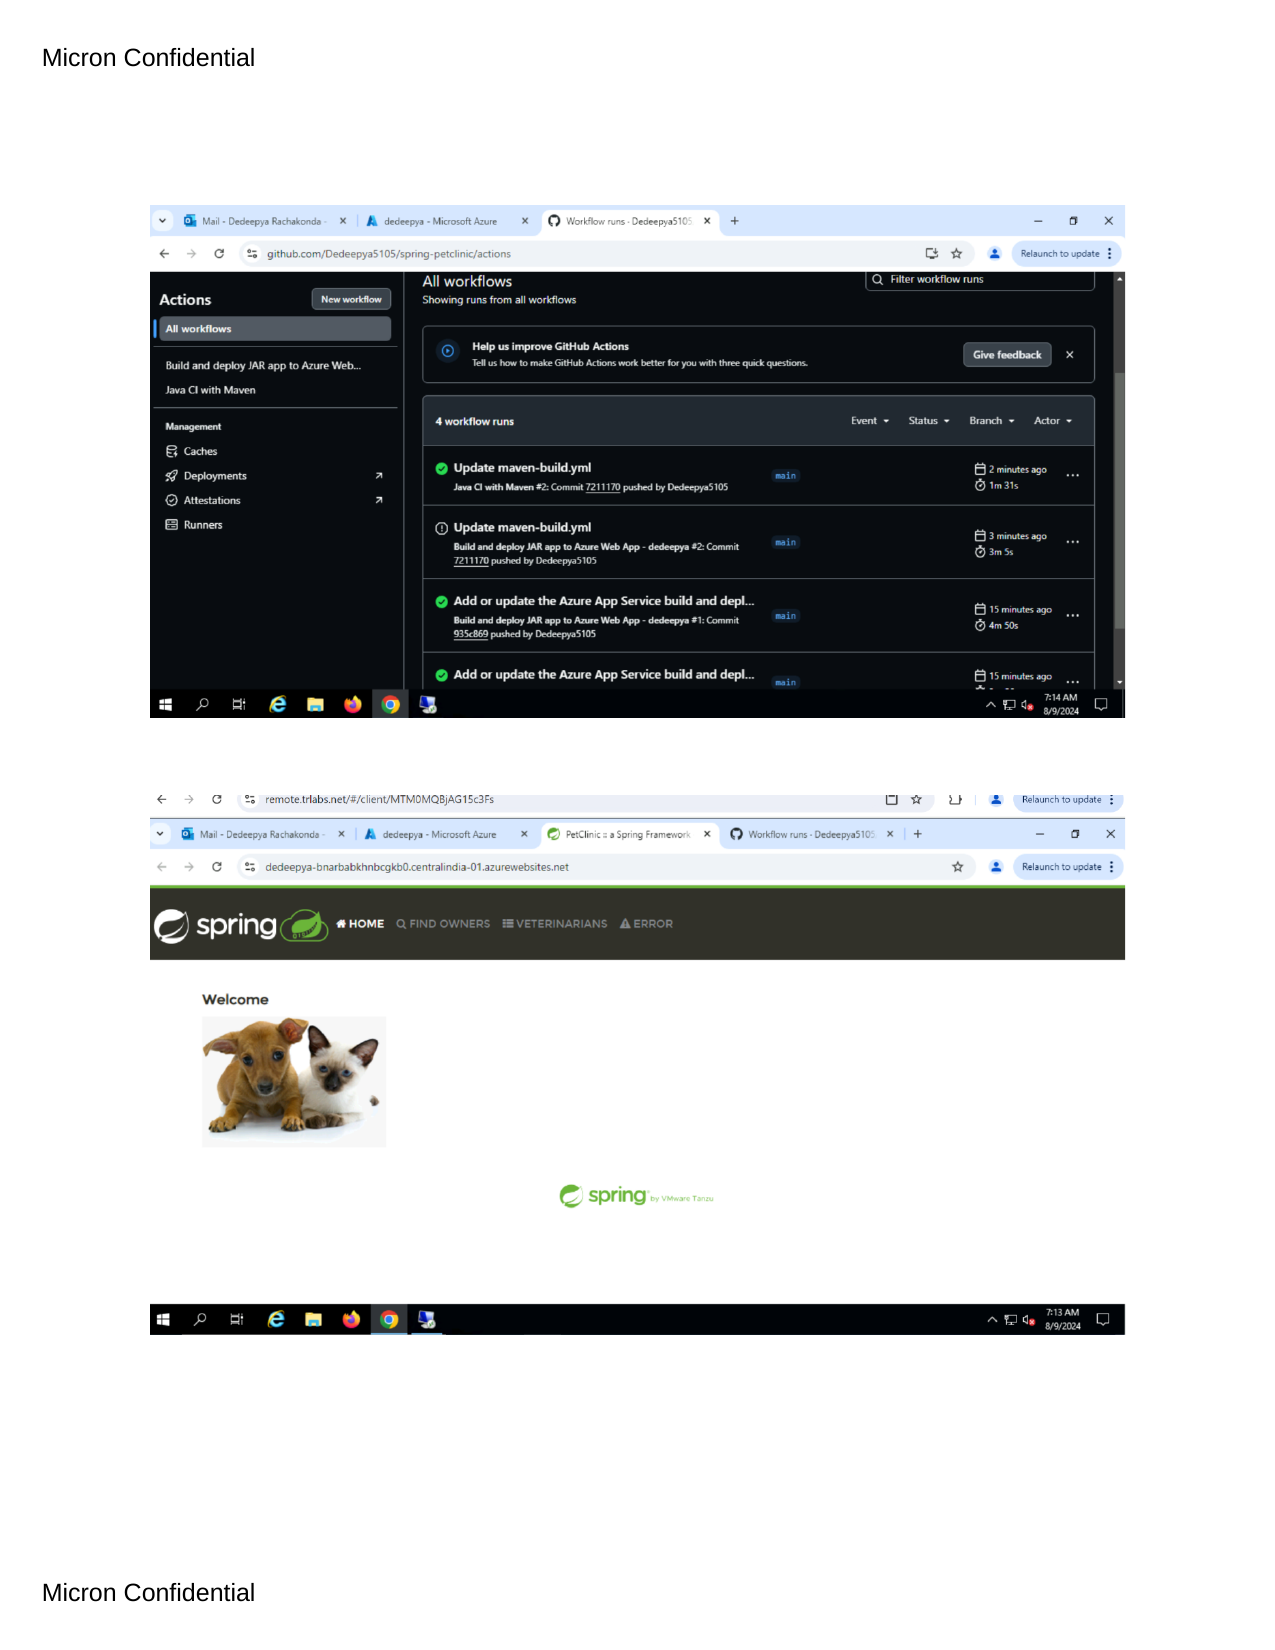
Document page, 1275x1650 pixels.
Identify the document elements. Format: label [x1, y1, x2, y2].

picture [150, 795, 1125, 1335]
picture [150, 205, 1125, 718]
